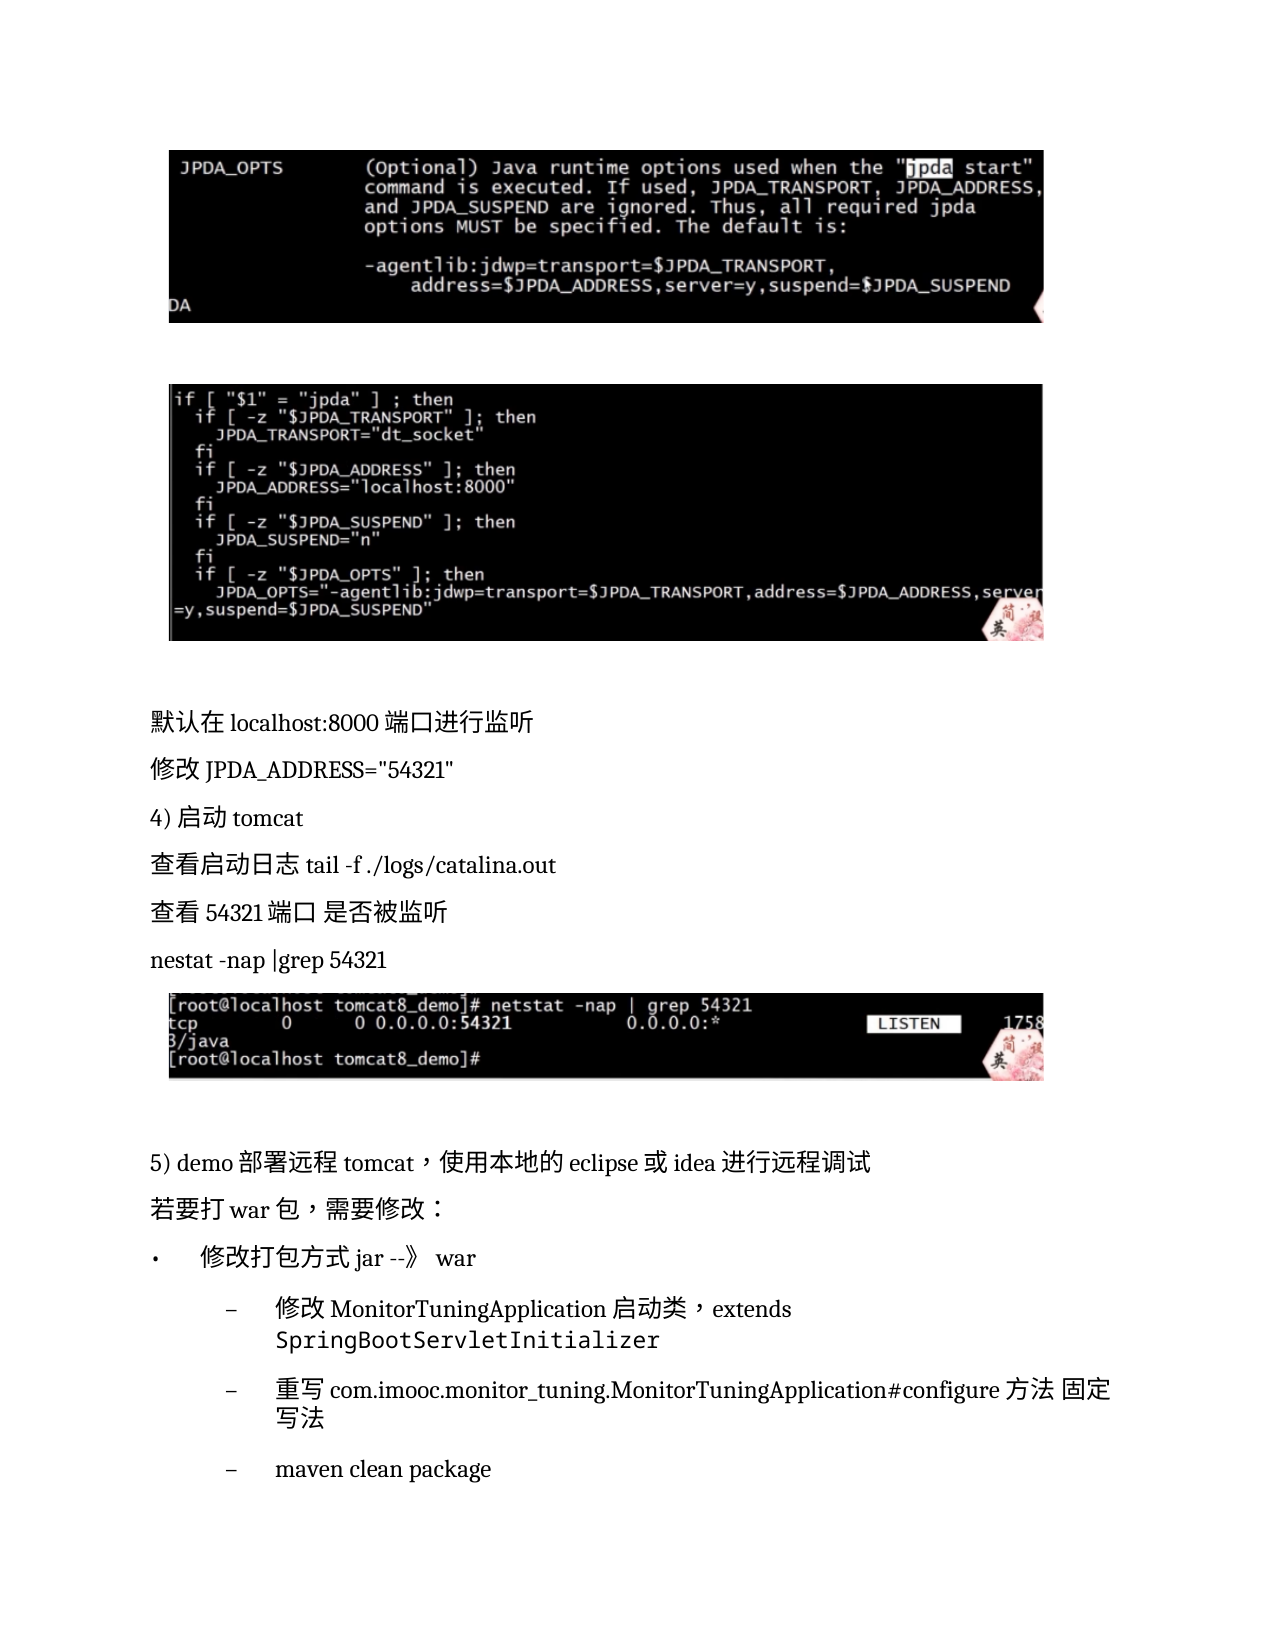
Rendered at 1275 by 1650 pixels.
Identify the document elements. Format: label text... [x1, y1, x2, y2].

list maven clean package [225, 1455, 1125, 1483]
list 重写com.imooc.monitor_tuning.MonitorTuningApplication#configure方法 固定写法 [225, 1376, 1125, 1434]
text 查看 54321 端口 是否被监听 [150, 899, 1125, 927]
text 若要打war包，需要修改： [150, 1196, 1125, 1225]
picture [168, 993, 1044, 1081]
list 修改打包方式 jar --》 war [150, 1243, 1125, 1272]
text 5) demo部署远程tomcat，使用本地的eclipse或idea进行远程调试 [150, 1148, 1125, 1177]
picture [168, 150, 1044, 323]
text nestat -nap |grep 54321 [150, 946, 1125, 975]
text 默认在localhost:8000 端口进行监听 [150, 709, 1125, 737]
list 修改MonitorTuningApplication 启动类，extends SpringBootServletInitializer [225, 1293, 1125, 1356]
text 4) 启动tomcat [150, 804, 1125, 832]
text 修改 JPDA_ADDRESS="54321" [150, 756, 1125, 785]
picture [168, 384, 1044, 641]
text 查看启动日志 tail -f ./logs/catalina.out [150, 851, 1125, 880]
